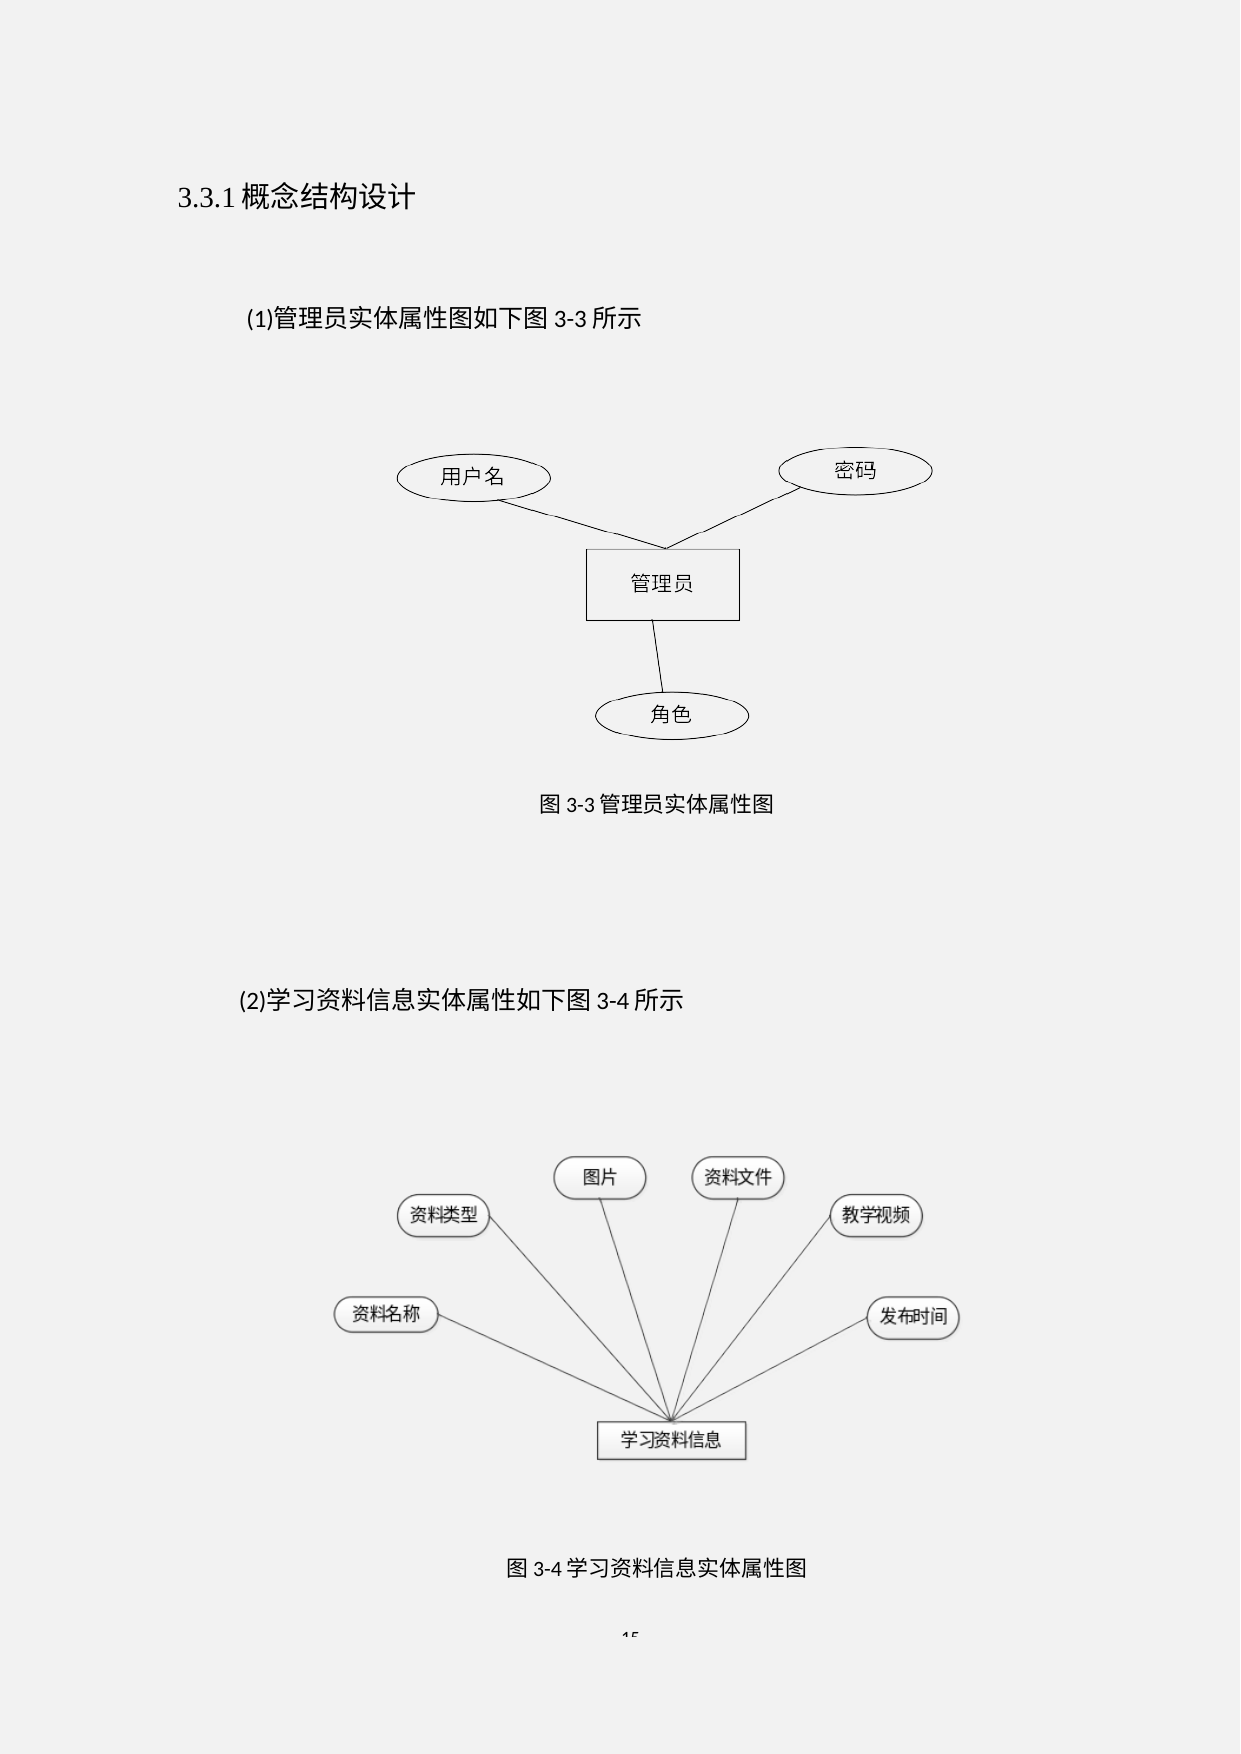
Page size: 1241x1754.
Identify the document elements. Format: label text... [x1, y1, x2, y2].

text (1)管理员实体属性图如下图3-3所示 [177, 284, 1092, 349]
text (2)学习资料信息实体属性如下图3-4所示 [177, 966, 1092, 1031]
text 3.3.1概念结构设计 [177, 162, 1092, 227]
text 图3-4学习资料信息实体属性图 [177, 1550, 1092, 1583]
text 图3-3管理员实体属性图 [177, 786, 1092, 819]
